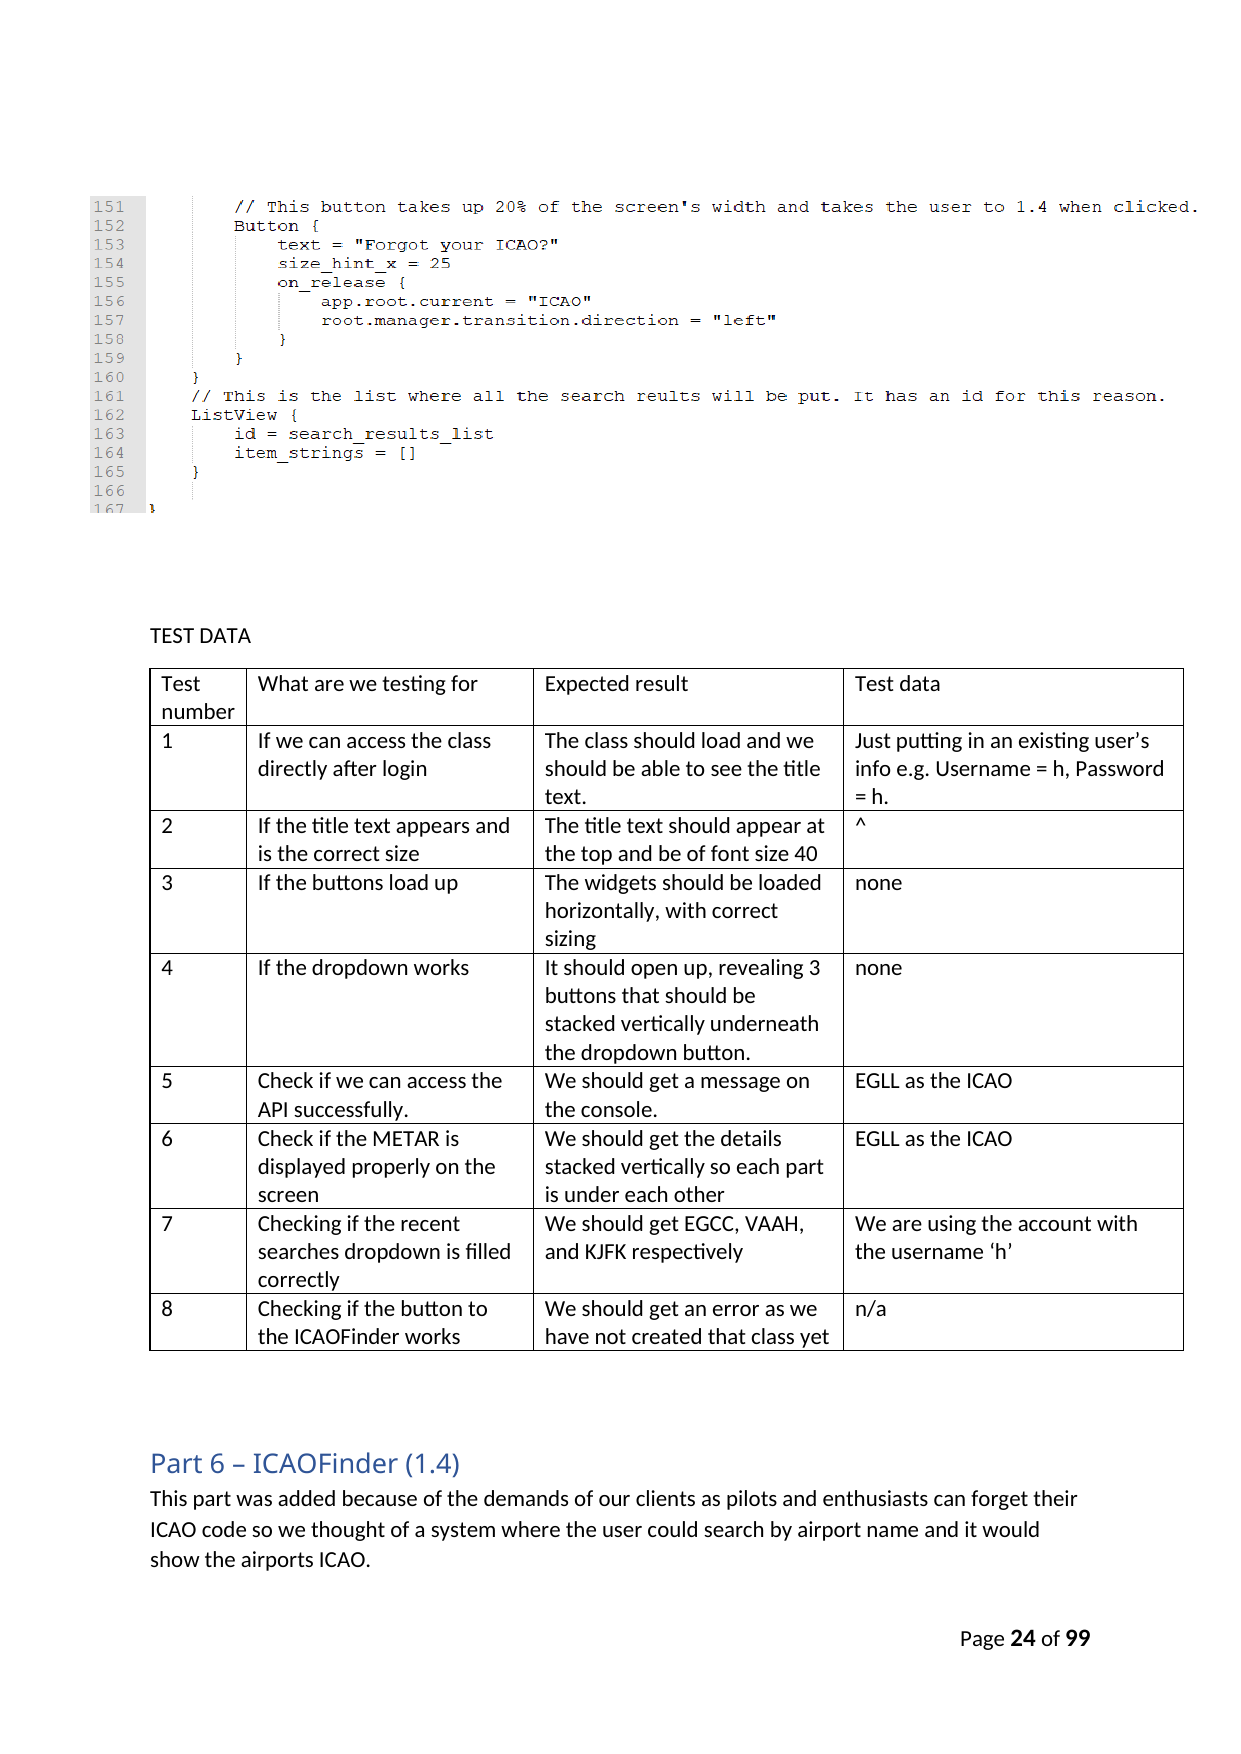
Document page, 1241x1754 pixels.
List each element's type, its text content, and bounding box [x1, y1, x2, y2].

table_cell If the dropdown works [247, 954, 533, 1066]
table_cell It should open up, revealing 3 buttons that should be stacked vertically underneath the dropdown button. [534, 954, 843, 1066]
table_cell The title text should appear at the top and be of font size 40 [534, 811, 843, 867]
text TEST DATA [150, 621, 1090, 649]
table_cell 7 [151, 1209, 246, 1293]
table_cell 8 [151, 1294, 246, 1350]
table_cell The class should load and we should be able to see the title text. [534, 726, 843, 810]
table_cell We should get an error as we have not created that class yet [534, 1294, 843, 1350]
table_cell If we can access the class directly after login [247, 726, 533, 810]
table_cell We are using the account with the username ‘h’ [844, 1209, 1183, 1293]
table_cell If the title text appears and is the correct size [247, 811, 533, 867]
table_cell 1 [151, 726, 246, 810]
table_cell n/a [844, 1294, 1183, 1350]
table_cell none [844, 954, 1183, 1066]
subtitle Part 6 – ICAOFinder (1.4) [150, 1445, 1090, 1482]
table_header Expected result [534, 669, 843, 725]
table_header Test number [151, 669, 246, 725]
table_cell 4 [151, 954, 246, 1066]
table_cell We should get EGCC, VAAH, and KJFK respectively [534, 1209, 843, 1293]
table_cell ^ [844, 811, 1183, 867]
table_cell 3 [151, 869, 246, 952]
table_cell 5 [151, 1067, 246, 1123]
table_cell If the buttons load up [247, 869, 533, 952]
table_cell We should get the details stacked vertically so each part is under each other [534, 1124, 843, 1208]
table_cell EGLL as the ICAO [844, 1124, 1183, 1208]
table_cell Checking if the button to the ICAOFinder works [247, 1294, 533, 1350]
table_cell Check if we can access the API successfully. [247, 1067, 533, 1123]
table_cell We should get a message on the console. [534, 1067, 843, 1123]
picture [90, 196, 1214, 513]
table_header What are we testing for [247, 669, 533, 725]
table_cell none [844, 869, 1183, 952]
table_cell The widgets should be loaded horizontally, with correct sizing [534, 869, 843, 952]
table_header Test data [844, 669, 1183, 725]
table_cell Checking if the recent searches dropdown is filled correctly [247, 1209, 533, 1293]
table_cell 2 [151, 811, 246, 867]
text This part was added because of the demands of our clients as pilots and enthusiasts can forget their ICAO code so we thought of a system where the user could search by airport name and it would show the airports ICAO. [150, 1484, 1090, 1573]
table_cell EGLL as the ICAO [844, 1067, 1183, 1123]
table_cell Check if the METAR is displayed properly on the screen [247, 1124, 533, 1208]
table_cell Just putting in an existing user’s info e.g. Username = h, Password = h. [844, 726, 1183, 810]
table_cell 6 [151, 1124, 246, 1208]
